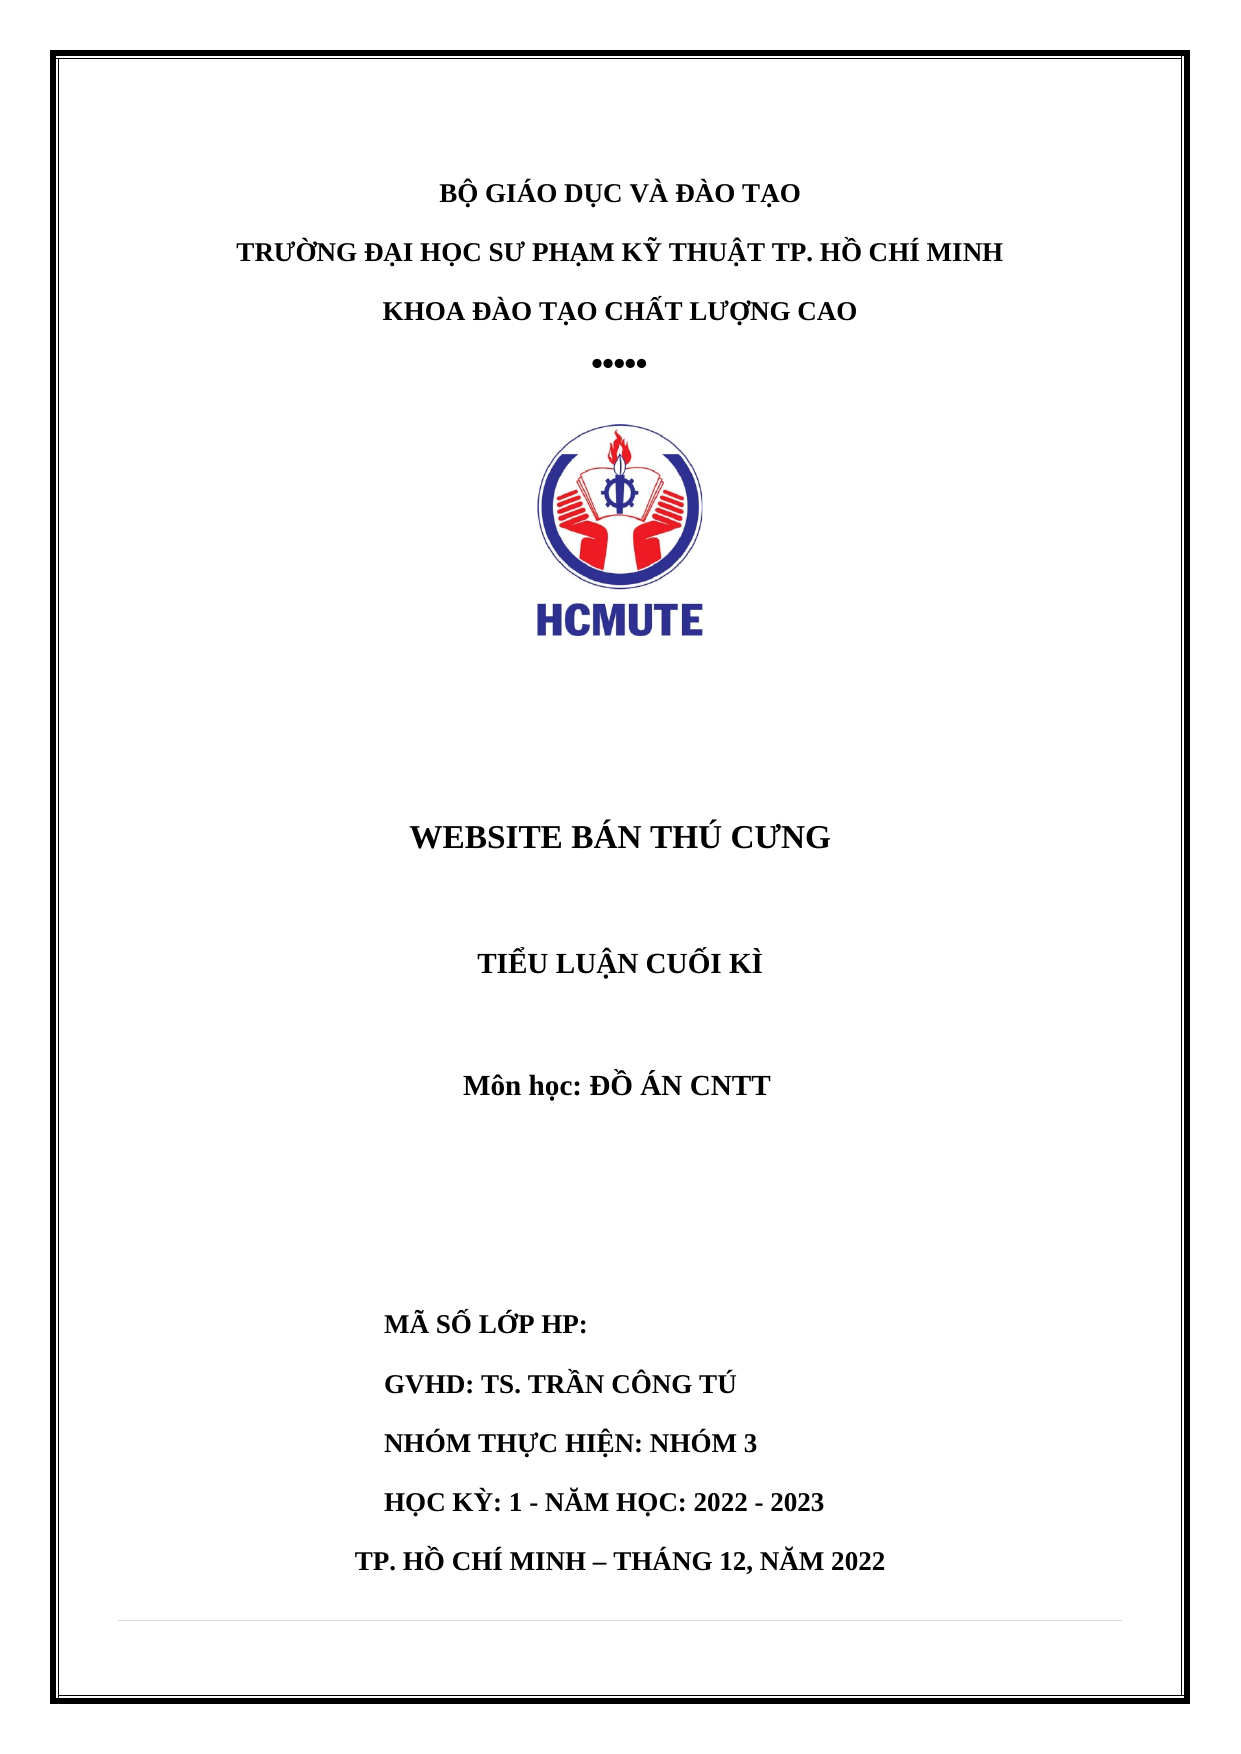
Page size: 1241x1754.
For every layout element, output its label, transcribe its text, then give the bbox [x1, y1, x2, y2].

text BỘ GIÁO DỤC VÀ ĐÀO TẠO [118, 177, 1122, 208]
text GVHD: TS. TRẦN CÔNG TÚ [384, 1368, 1122, 1399]
text KHOA ĐÀO TẠO CHẤT LƯỢNG CAO [118, 295, 1122, 327]
text TP. HỒ CHÍ MINH – THÁNG 12, NĂM 2022 [118, 1545, 1122, 1576]
picture [537, 424, 703, 636]
text TRƯỜNG ĐẠI HỌC SƯ PHẠM KỸ THUẬT TP. HỒ CHÍ MINH [118, 236, 1122, 267]
text TIỂU LUẬN CUỐI KÌ [118, 946, 1122, 980]
text HỌC KỲ: 1 - NĂM HỌC: 2022 - 2023 [384, 1486, 1122, 1517]
text NHÓM THỰC HIỆN: NHÓM 3 [384, 1427, 1122, 1458]
text MÃ SỐ LỚP HP: [384, 1309, 1122, 1340]
text Môn học: ĐỒ ÁN CNTT [118, 1068, 1122, 1102]
text WEBSITE BÁN THÚ CƯNG [118, 817, 1122, 856]
